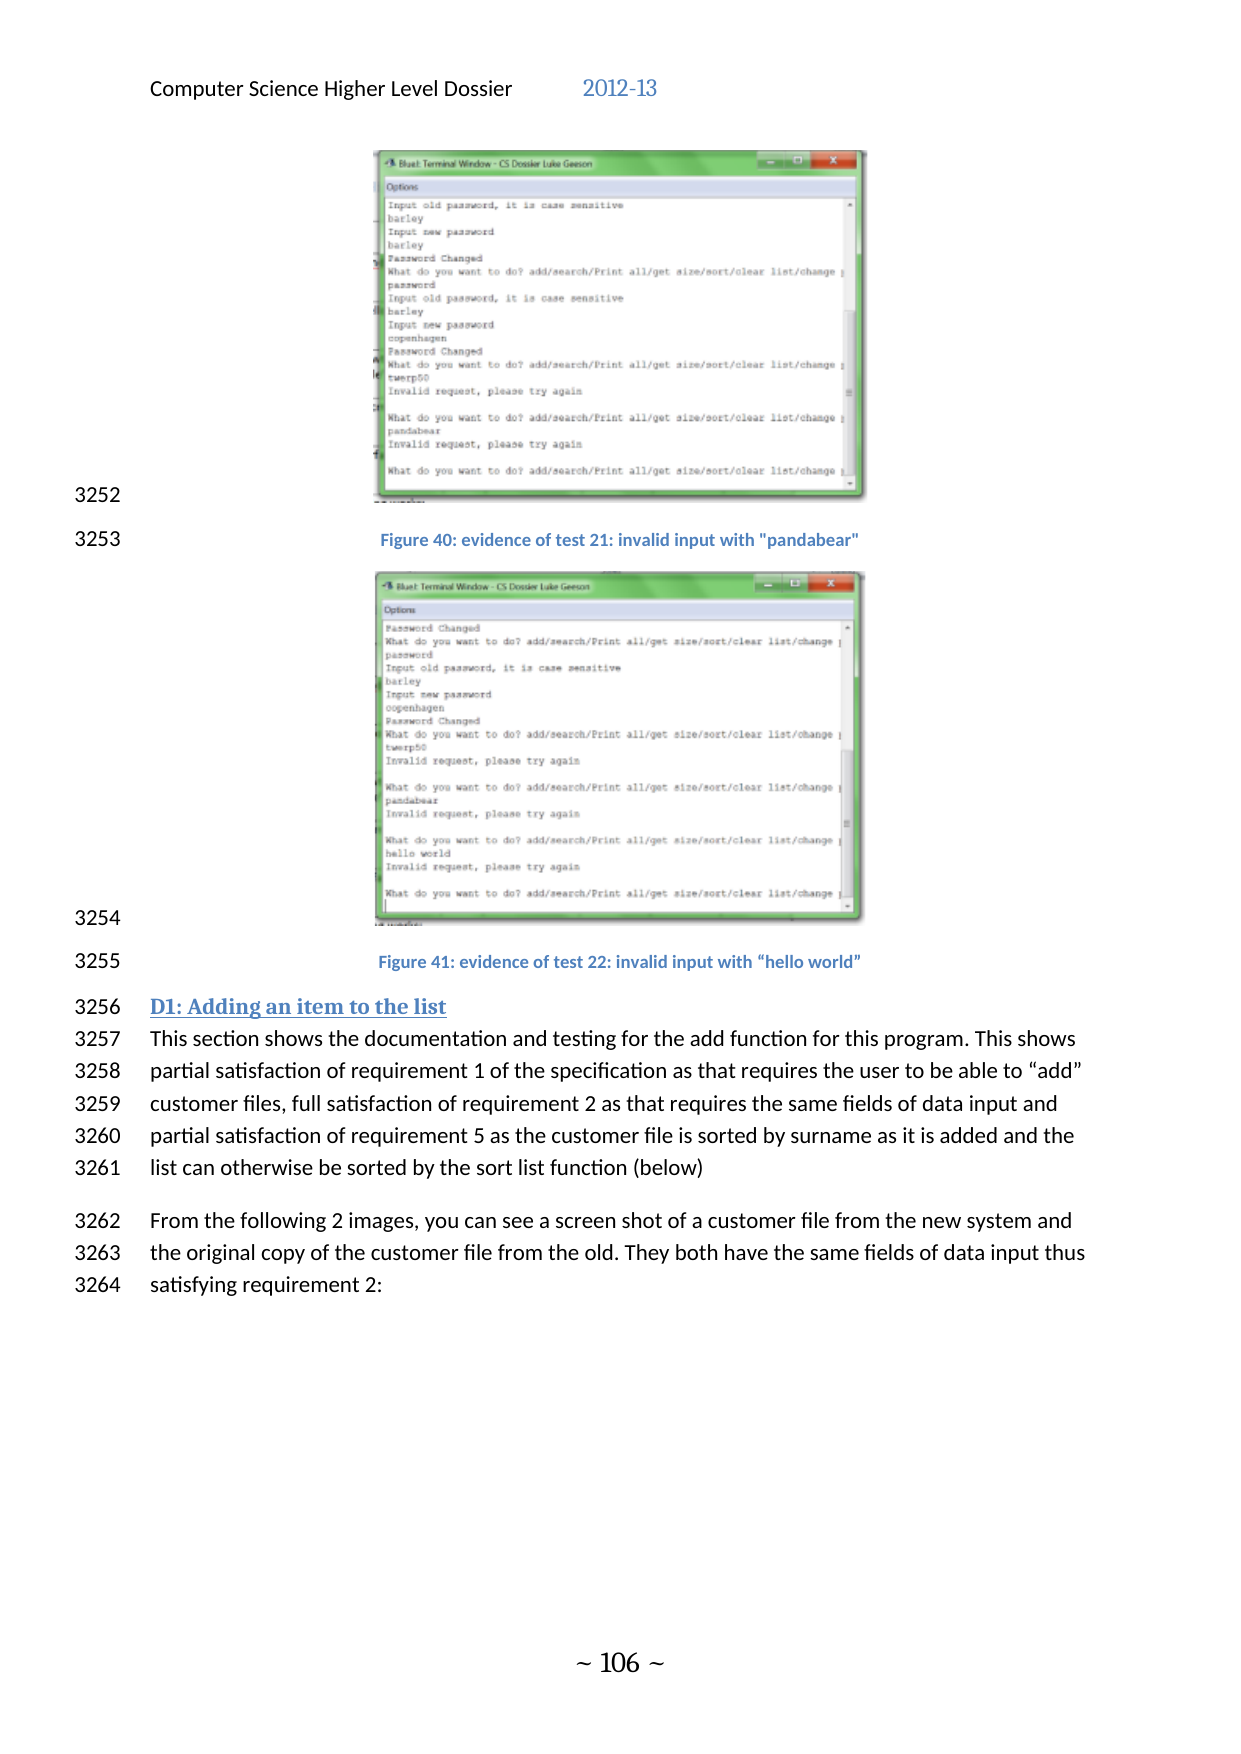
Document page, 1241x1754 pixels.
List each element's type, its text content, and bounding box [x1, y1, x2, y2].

text From the following 2 images, you can see a screen shot of a customer file from the new system and the original copy of the customer file from the old. They both have the same fields of data input thus satisfying requirement 2: [150, 1206, 1090, 1298]
text This section shows the documentation and testing for the add function for this program. This shows partial satisfaction of requirement 1 of the specification as that requires the user to be able to “add” customer files, full satisfaction of requirement 2 as that requires the same fields of data input and partial satisfaction of requirement 5 as the customer file is sorted by surname as it is added and the list can otherwise be sorted by the sort list function (below) [150, 1024, 1090, 1181]
picture [374, 571, 866, 926]
picture [373, 150, 868, 503]
subtitle D1: Adding an item to the list [150, 994, 1090, 1021]
